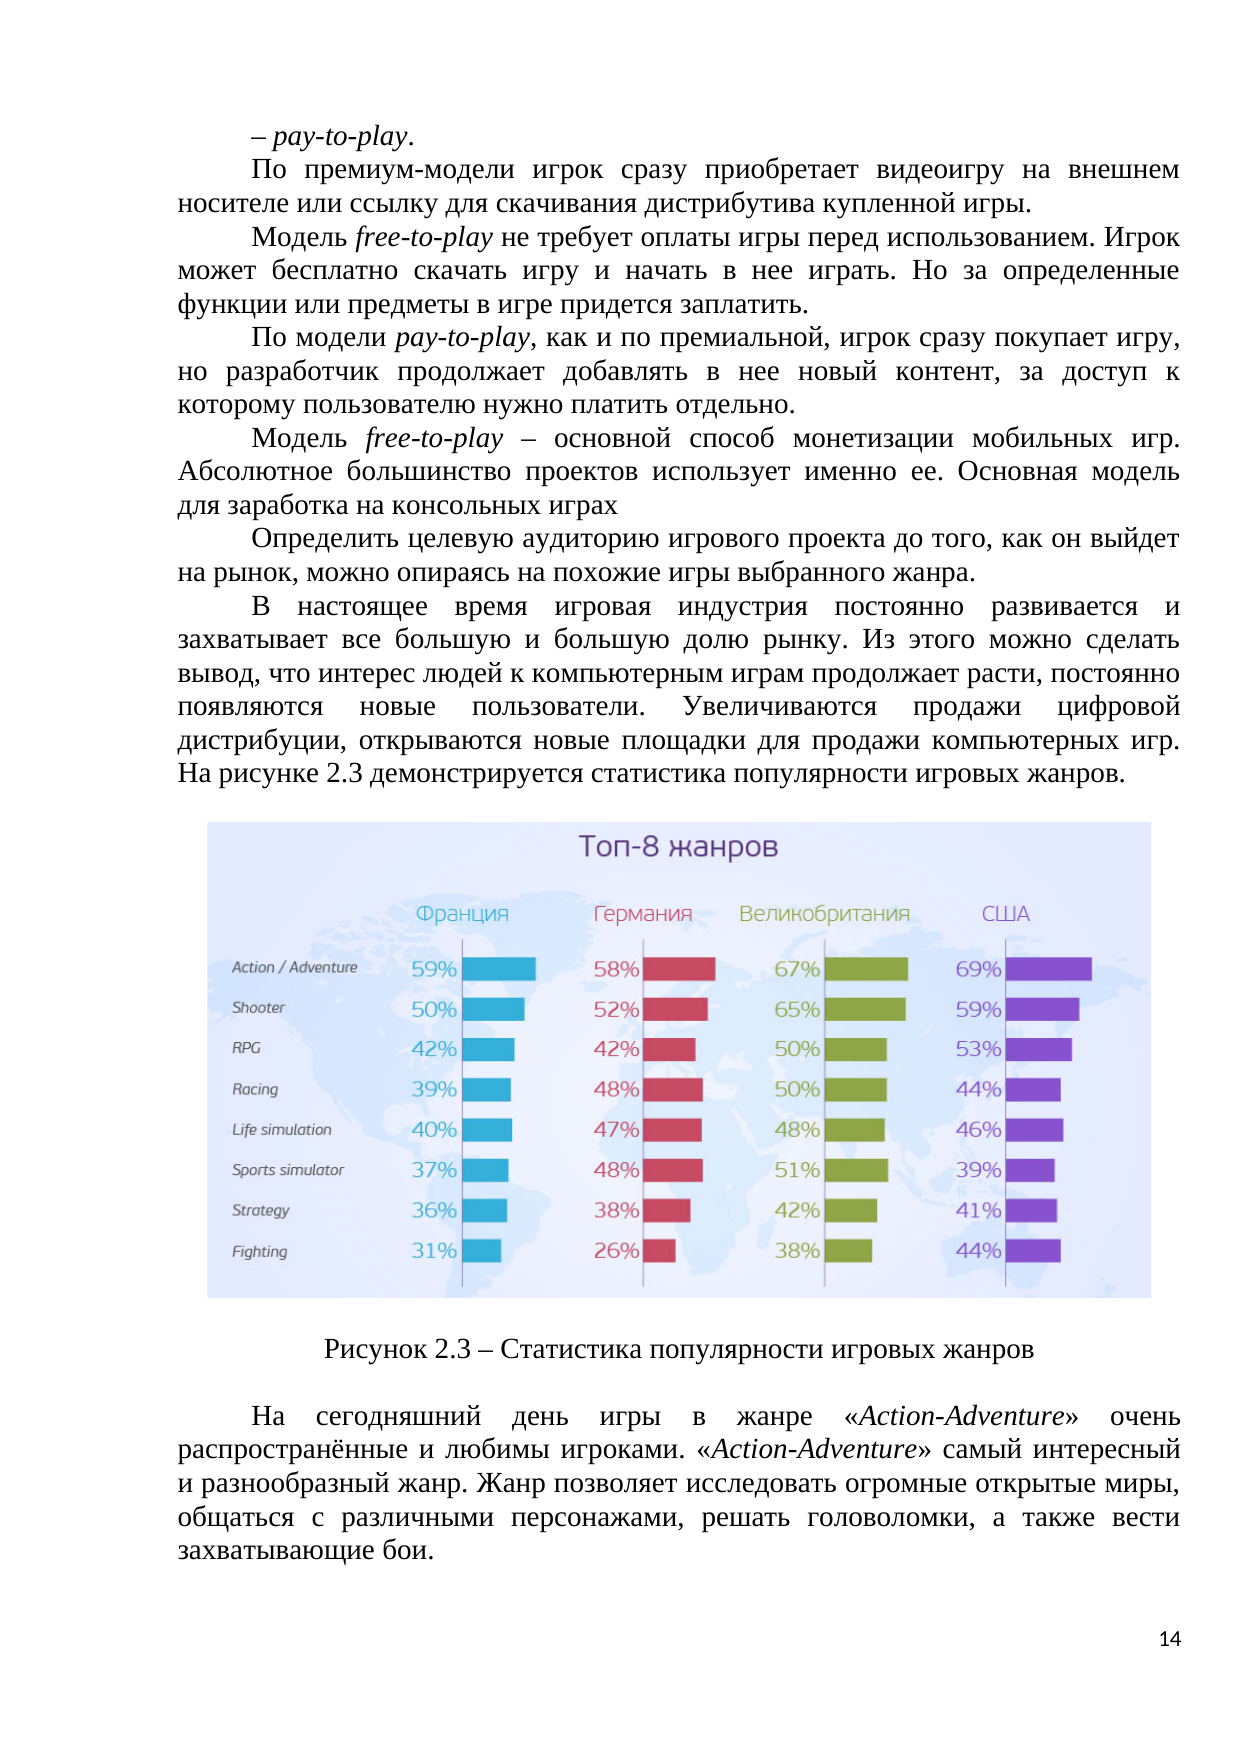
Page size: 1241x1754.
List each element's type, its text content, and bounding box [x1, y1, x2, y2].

text Модель free-to-play не требует оплаты игры перед использованием. Игрок может бесплатно скачать игру и начать в нее играть. Но за определенные функции или предметы в игре придется заплатить. [177, 219, 1181, 319]
text В настоящее время игровая индустрия постоянно развивается и захватывает все большую и большую долю рынку. Из этого можно сделать вывод, что интерес людей к компьютерным играм продолжает расти, постоянно появляются новые пользователи. Увеличиваются продажи цифровой дистрибуции, открываются новые площадки для продажи компьютерных игр. На рисунке 2.3 демонстрируется статистика популярности игровых жанров. [177, 588, 1181, 789]
picture [207, 822, 1152, 1298]
text – pay-to-play. [177, 118, 1181, 152]
text На сегодняшний день игры в жанре «Action-Adventure» очень распространённые и любимы игроками. «Action-Adventure» самый интересный и разнообразный жанр. Жанр позволяет исследовать огромные открытые миры, общаться с различными персонажами, решать головоломки, а также вести захватывающие бои. [177, 1398, 1181, 1566]
text Рисунок 2.3 – Статистика популярности игровых жанров [177, 1331, 1181, 1364]
text По модели pay-to-play, как и по премиальной, игрок сразу покупает игру, но разработчик продолжает добавлять в нее новый контент, за доступ к которому пользователю нужно платить отдельно. [177, 319, 1181, 420]
text По премиум-модели игрок сразу приобретает видеоигру на внешнем носителе или ссылку для скачивания дистрибутива купленной игры. [177, 152, 1181, 219]
text Модель free-to-play – основной способ монетизации мобильных игр. Абсолютное большинство проектов использует именно ее. Основная модель для заработка на консольных играх [177, 420, 1181, 521]
text Определить целевую аудиторию игрового проекта до того, как он выйдет на рынок, можно опираясь на похожие игры выбранного жанра. [177, 521, 1181, 588]
